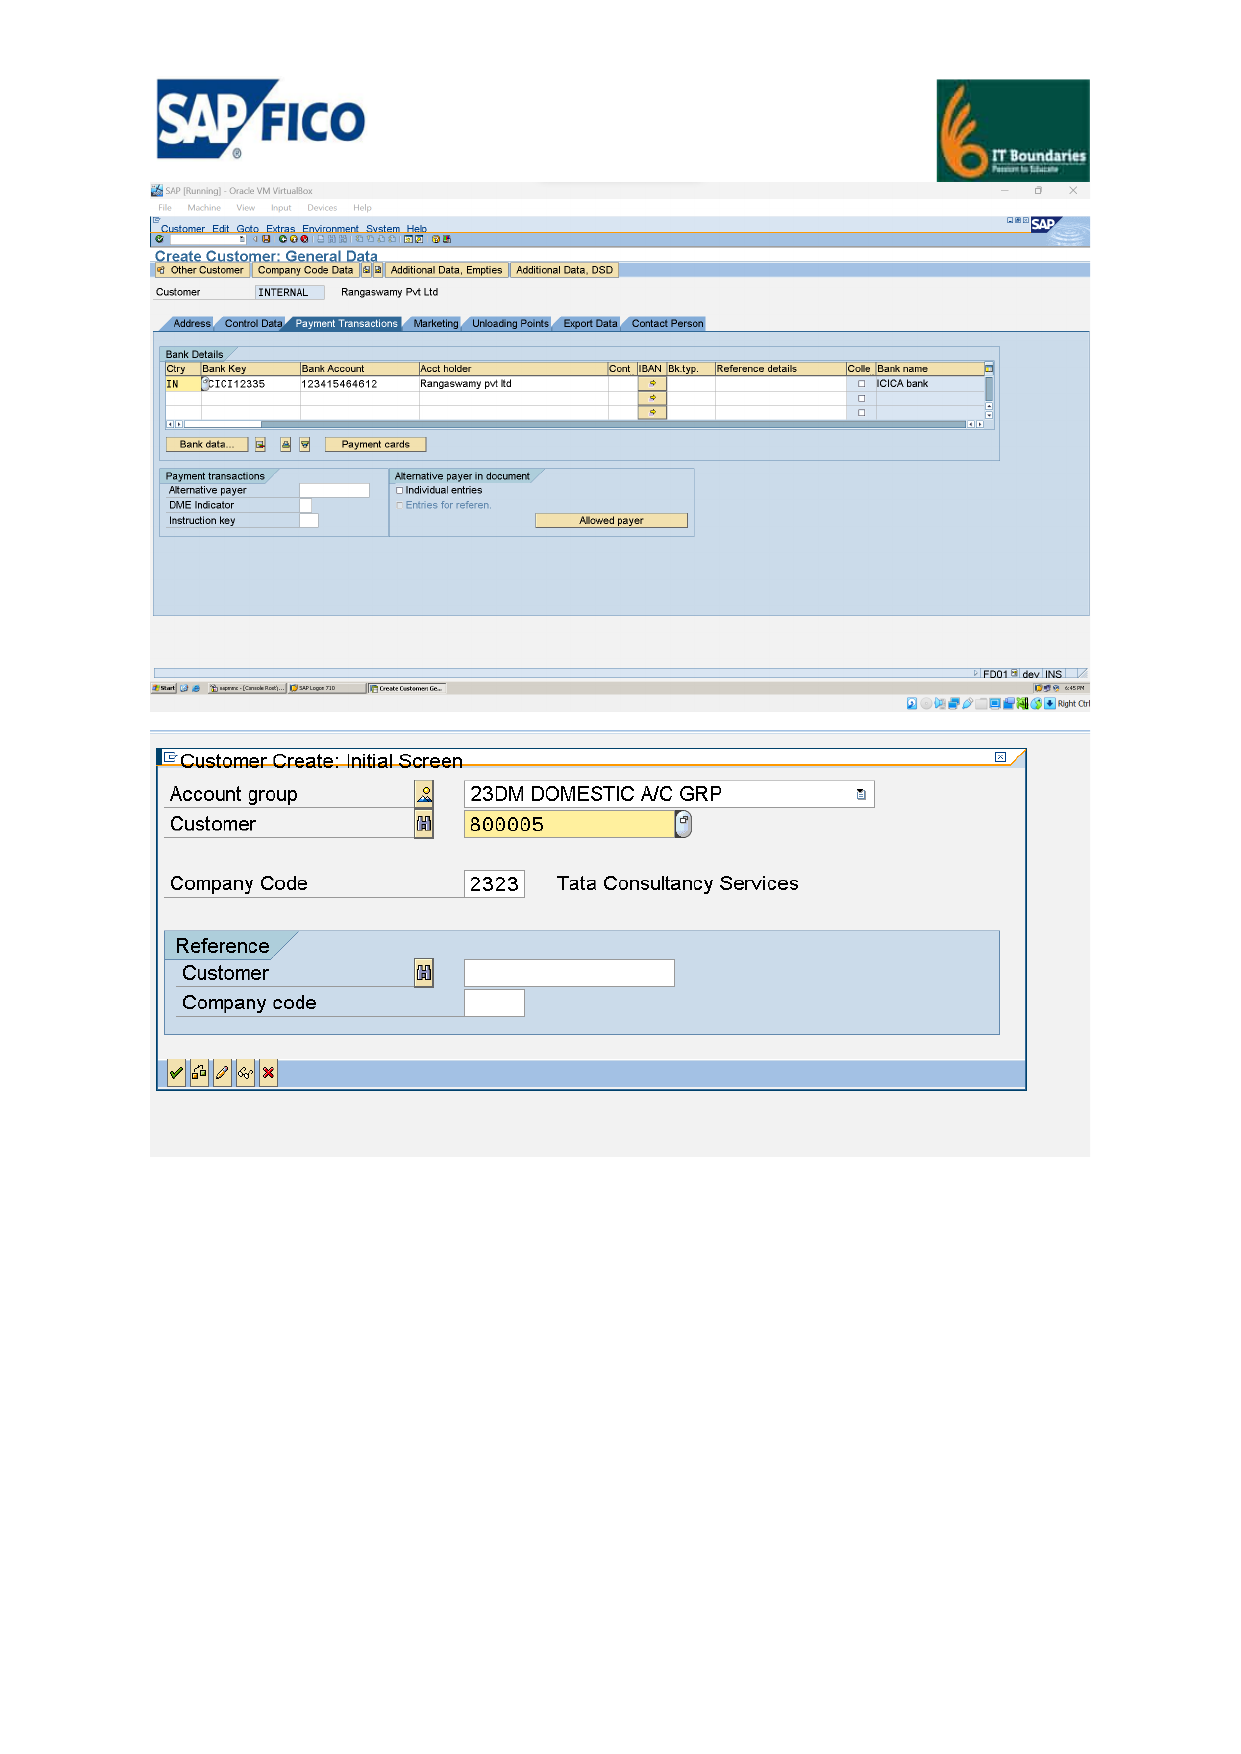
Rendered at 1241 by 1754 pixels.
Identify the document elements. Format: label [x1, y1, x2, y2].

picture [150, 730, 1091, 1157]
picture [150, 73, 1091, 712]
